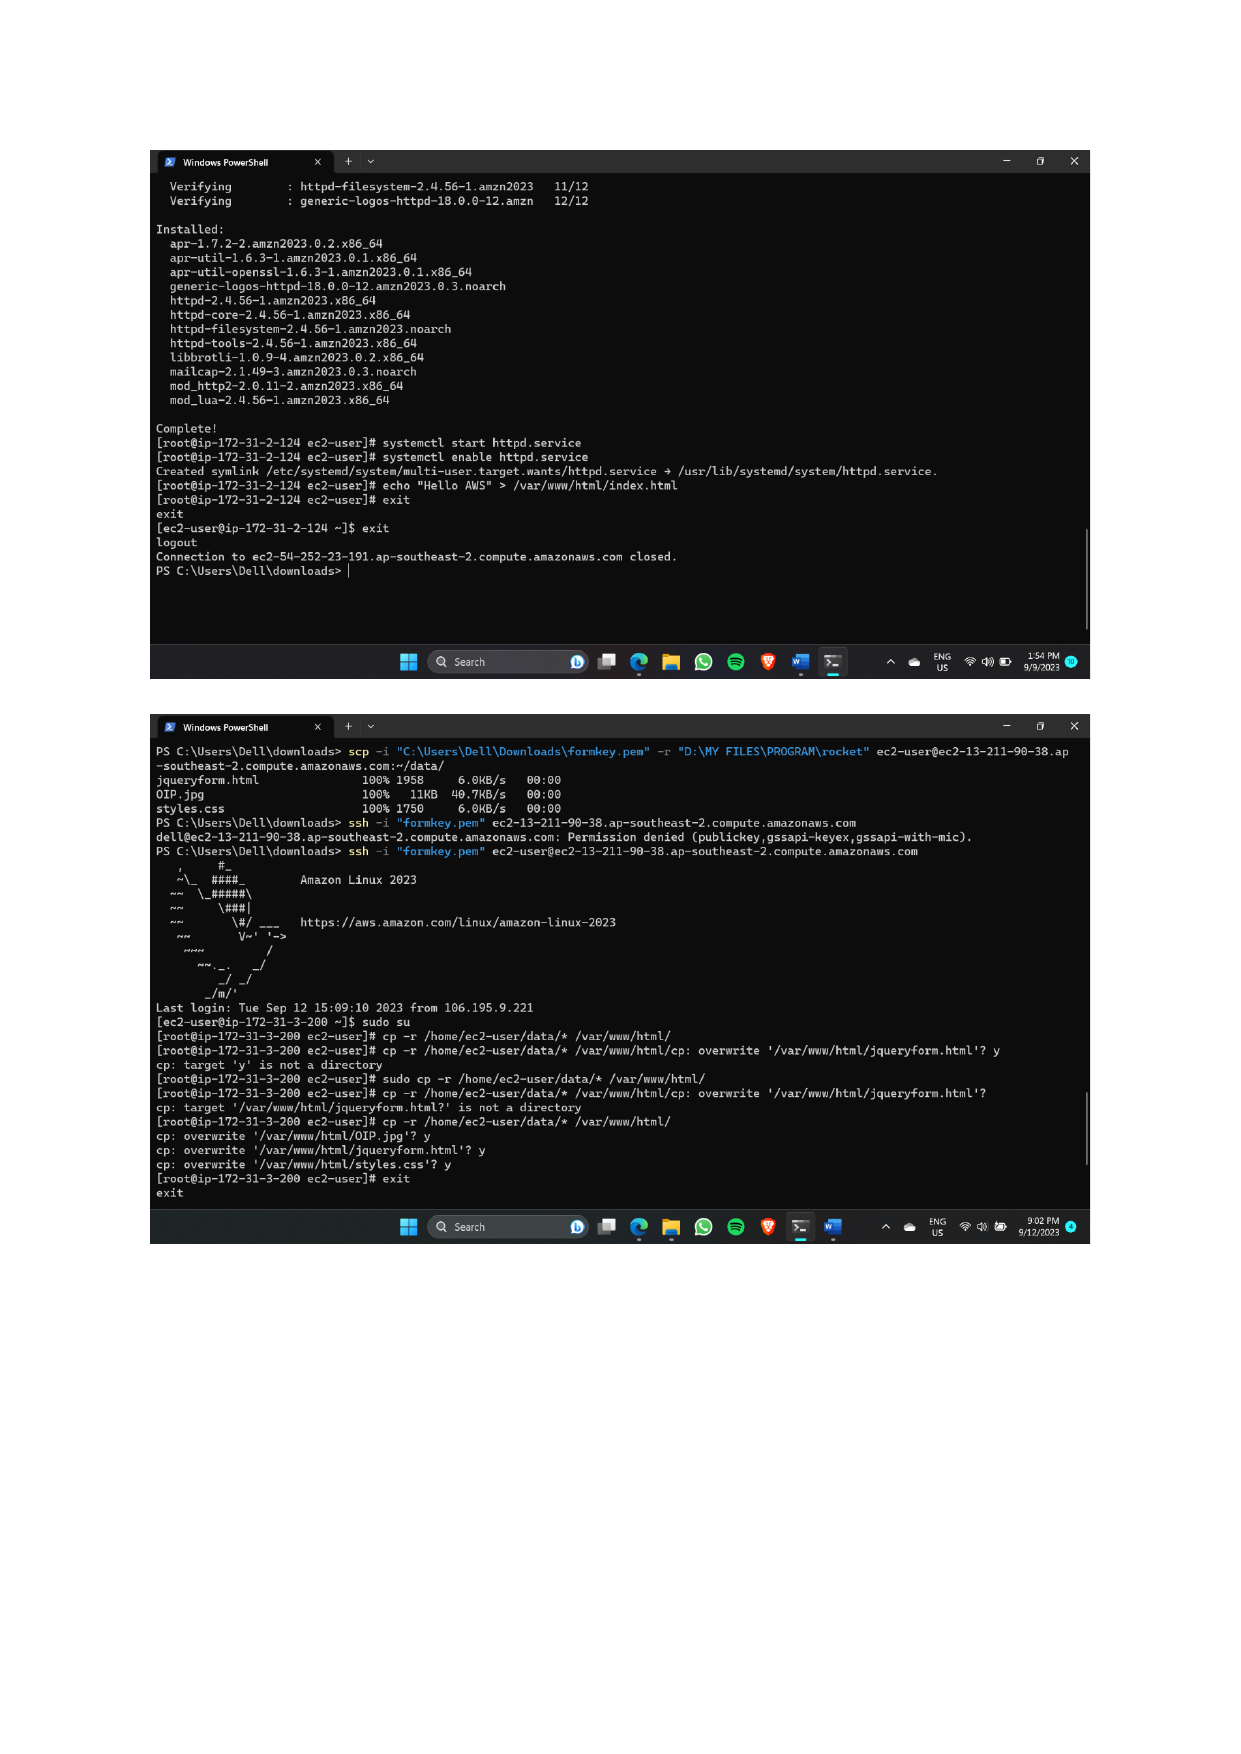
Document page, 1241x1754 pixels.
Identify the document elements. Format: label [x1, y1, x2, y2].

picture [150, 714, 1091, 1244]
picture [150, 150, 1091, 679]
